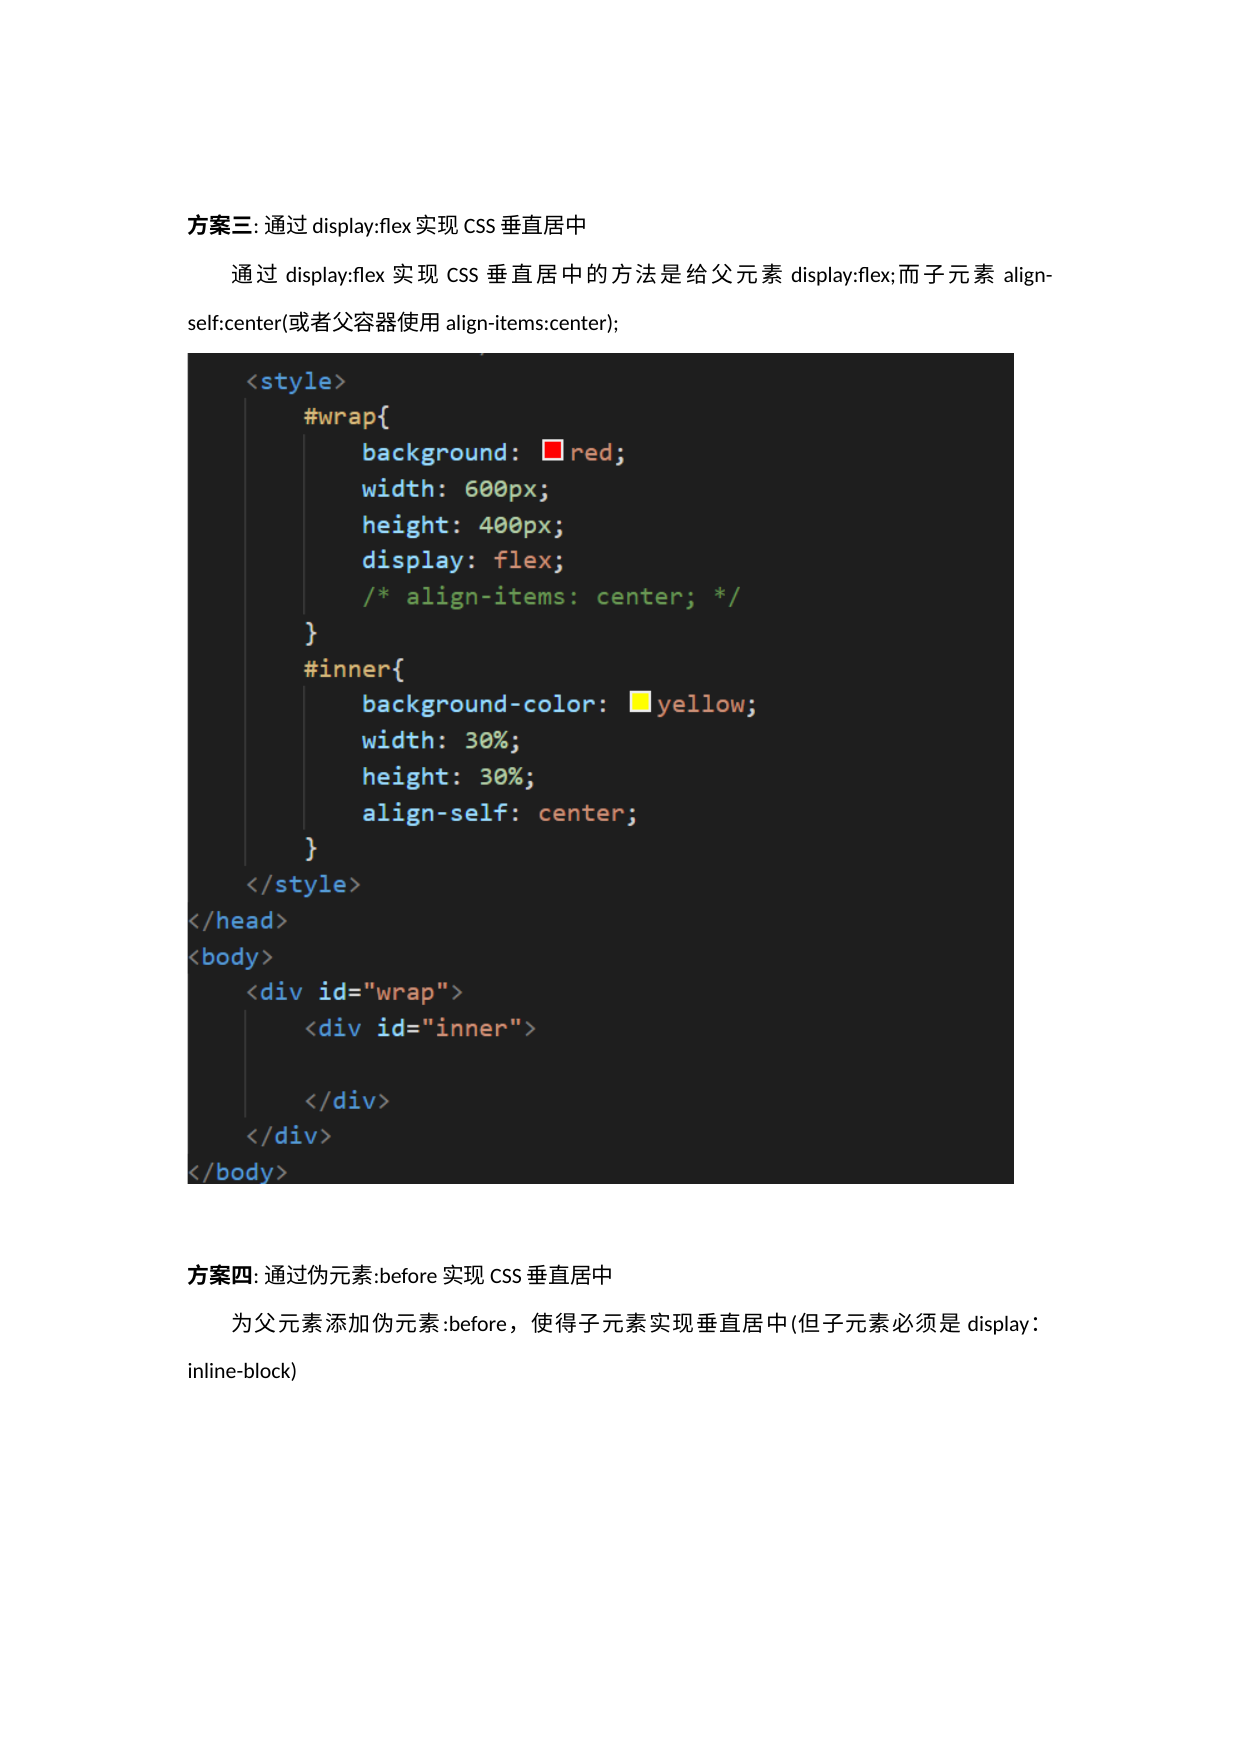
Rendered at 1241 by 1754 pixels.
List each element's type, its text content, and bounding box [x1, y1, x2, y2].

text 方案三: 通过display:flex实现CSS垂直居中 [187, 208, 1053, 240]
picture [187, 353, 1014, 1184]
text 方案四: 通过伪元素:before实现CSS垂直居中 [187, 1257, 1053, 1290]
text 为父元素添加伪元素:before，使得子元素实现垂直居中(但子元素必须是display：inline-block) [187, 1306, 1053, 1387]
text 通过display:flex实现CSS垂直居中的方法是给父元素display:flex;而子元素align-self:center(或者父容器使用align-items:center); [187, 256, 1053, 337]
